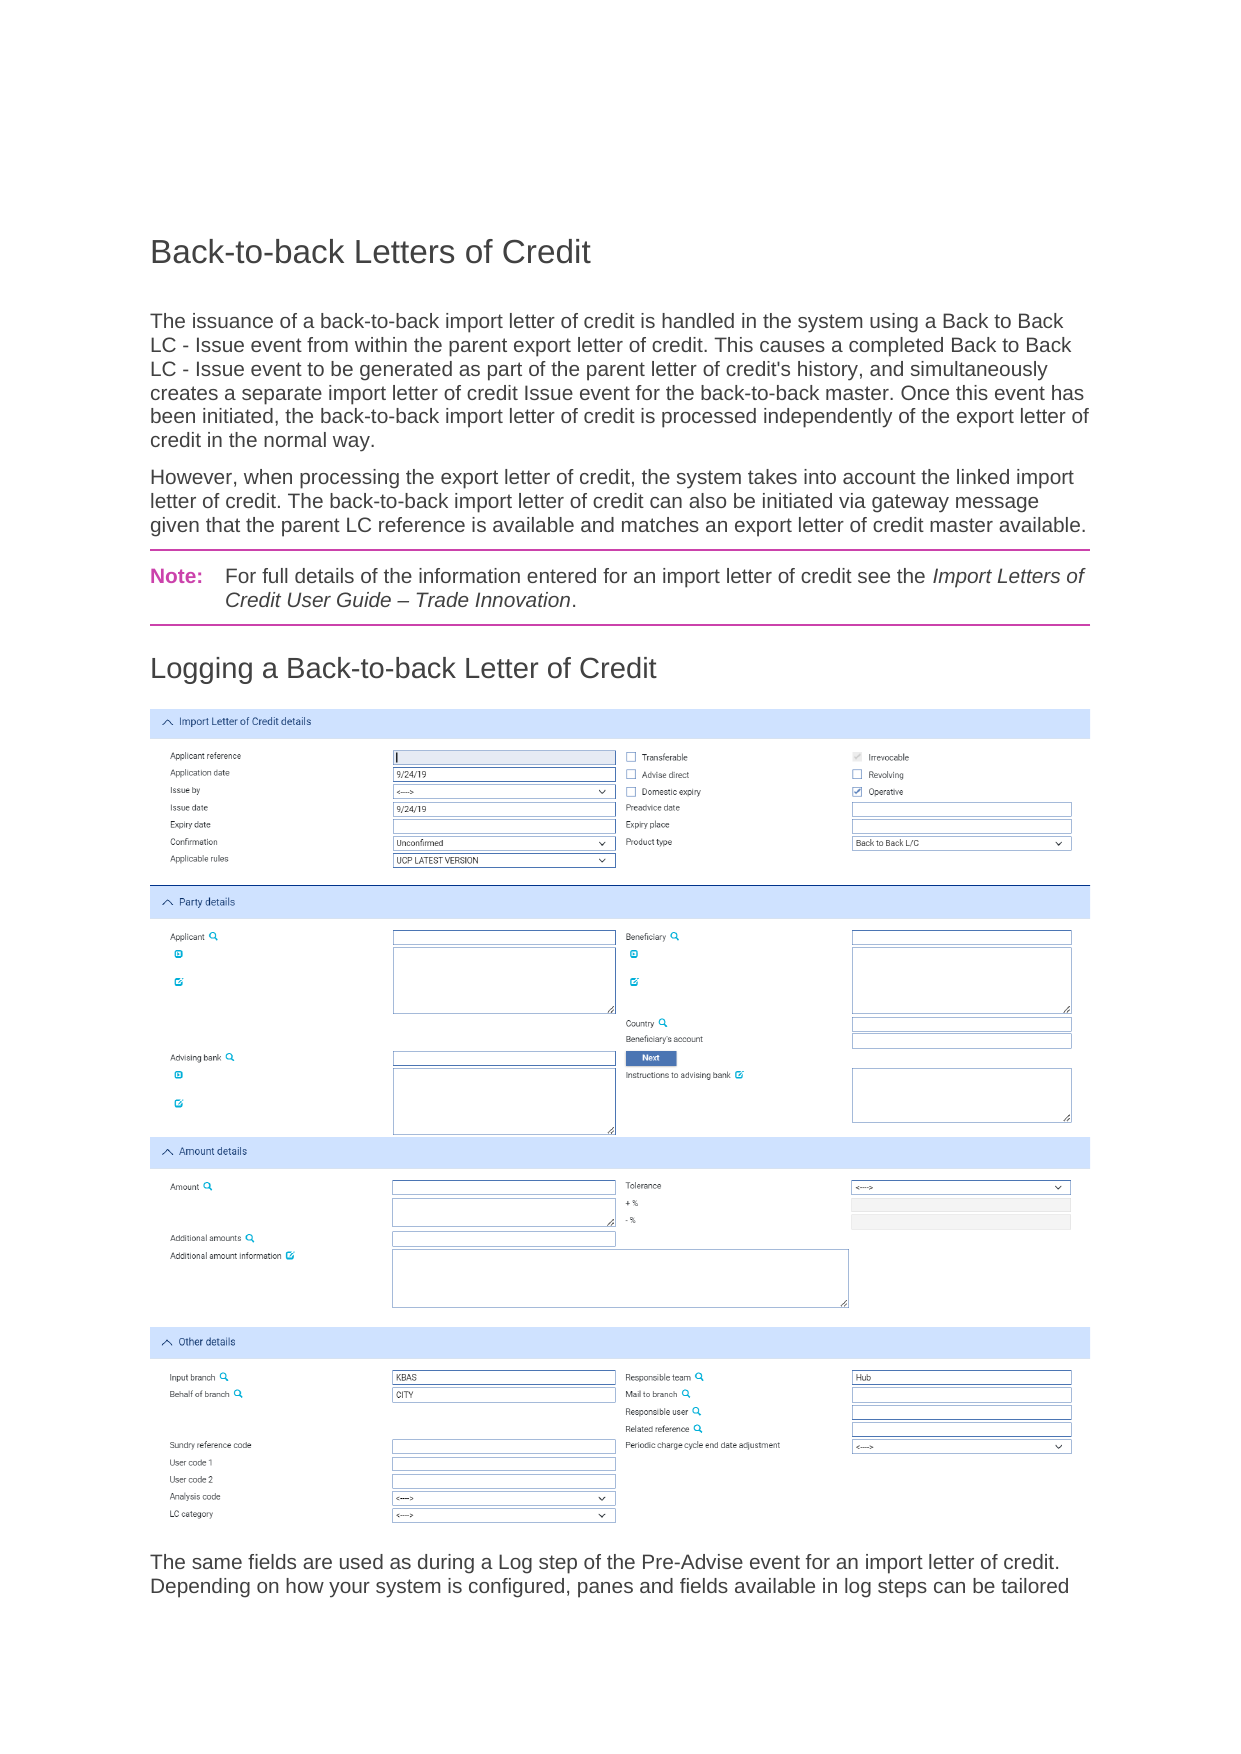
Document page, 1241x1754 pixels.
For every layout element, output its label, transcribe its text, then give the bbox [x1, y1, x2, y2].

text The issuance of a back-to-back import letter of credit is handled in the system using a Back to Back LC - Issue event from within the parent export letter of credit. This causes a completed Back to Back LC - Issue event to be generated as part of the parent letter of credit's history, and simultaneously creates a separate import letter of credit Issue event for the back-to-back master. Once this event has been initiated, the back-to-back import letter of credit is processed independently of the export letter of credit in the normal way. [150, 308, 1090, 452]
subtitle Back-to-back Letters of Credit [150, 232, 1090, 271]
picture [150, 1327, 1091, 1538]
picture [150, 709, 1091, 1324]
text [150, 1550, 1090, 1598]
text For full details of the information entered for an import letter of credit see the Import Letters of Credit User Guide – Trade Innovation. [150, 551, 1090, 624]
text However, when processing the export letter of credit, the system takes into account the linked import letter of credit. The back-to-back import letter of credit can also be initiated via gateway message given that the parent LC reference is available and matches an export letter of credit master available. [150, 465, 1090, 537]
subtitle Logging a Back-to-back Letter of Credit [150, 651, 1090, 685]
